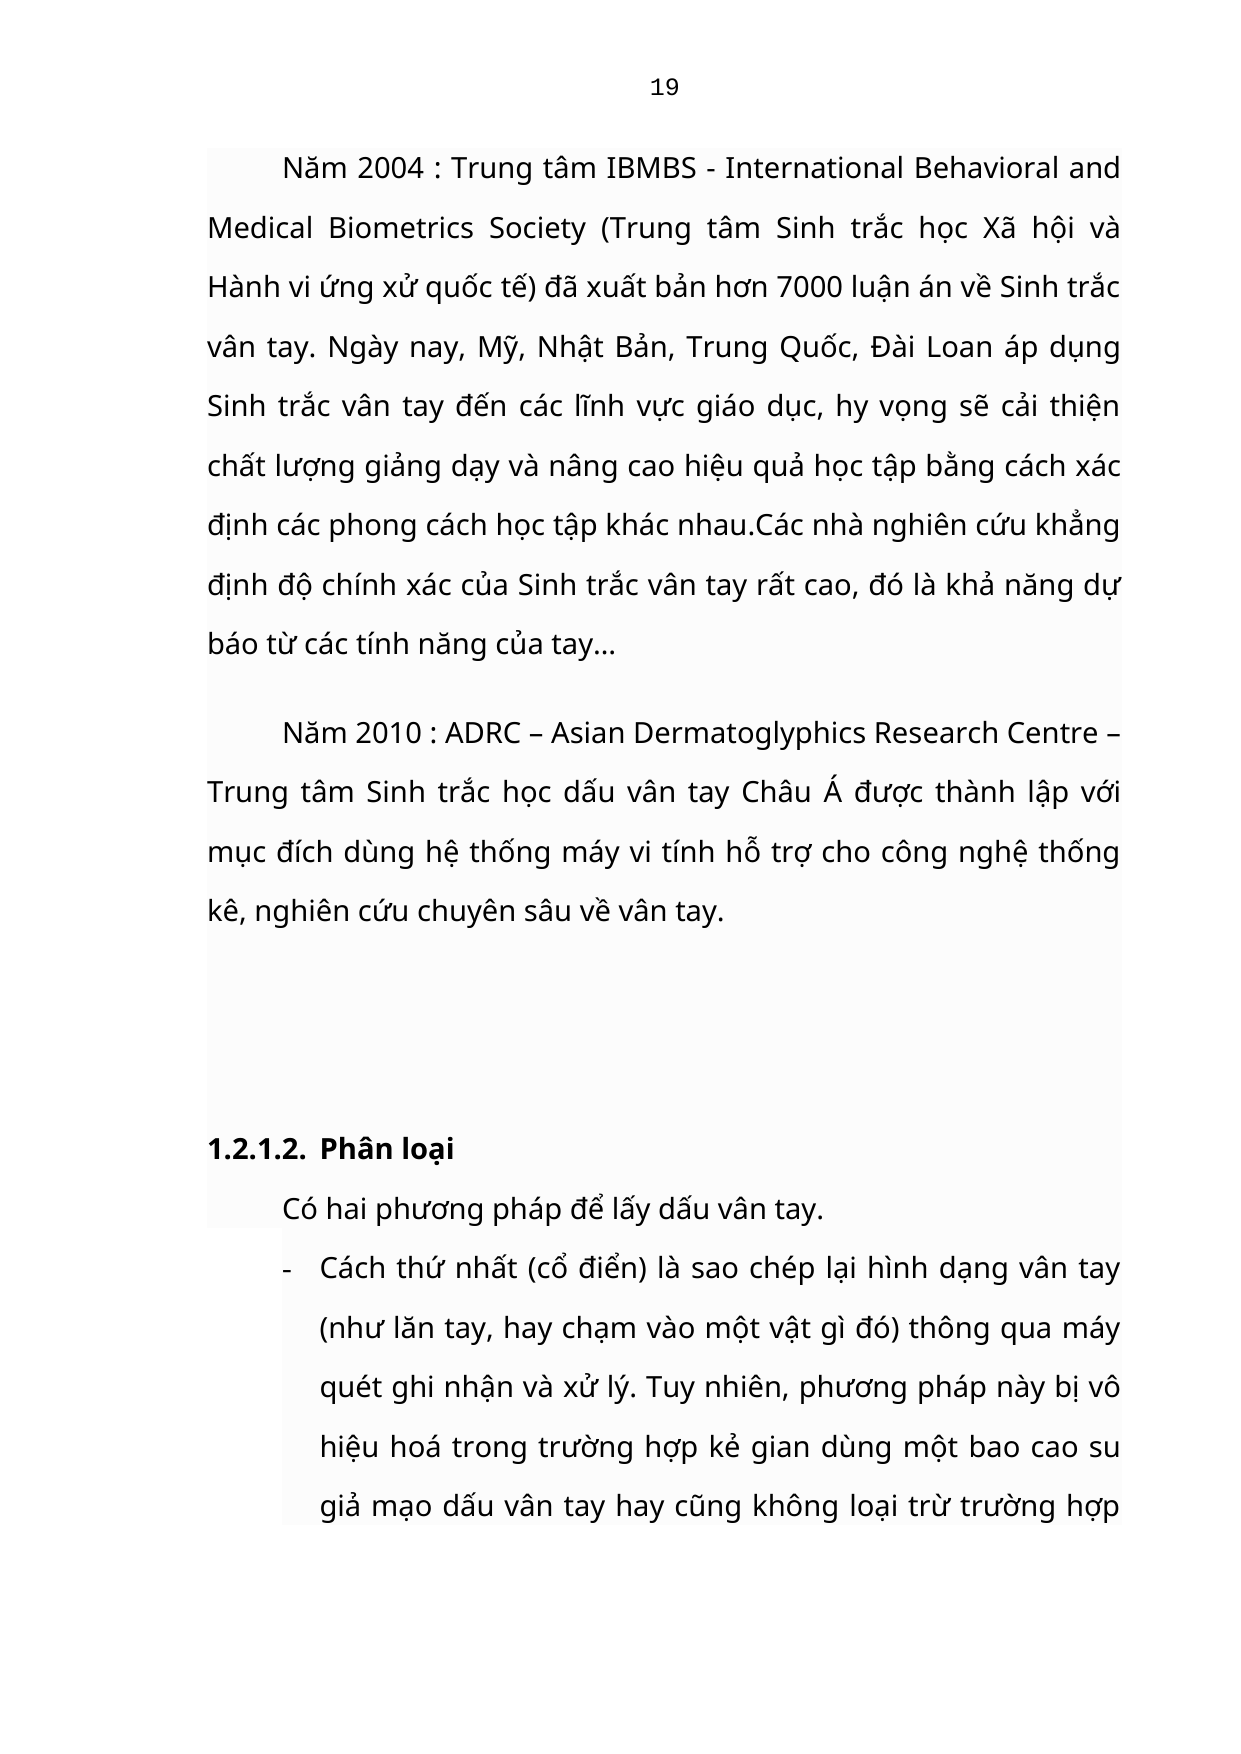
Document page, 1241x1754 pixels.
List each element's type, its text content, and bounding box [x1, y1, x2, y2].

text Năm 2004 : Trung tâm IBMBS - International Behavioral and Medical Biometrics Society (Trung tâm Sinh trắc học Xã hội và Hành vi ứng xử quốc tế) đã xuất bản hơn 7000 luận án về Sinh trắc vân tay. Ngày nay, Mỹ, Nhật Bản, Trung Quốc, Đài Loan áp dụng Sinh trắc vân tay đến các lĩnh vực giáo dục, hy vọng sẽ cải thiện chất lượng giảng dạy và nâng cao hiệu quả học tập bằng cách xác định các phong cách học tập khác nhau.Các nhà nghiên cứu khẳng định độ chính xác của Sinh trắc vân tay rất cao, đó là khả năng dự báo từ các tính năng của tay… [207, 148, 1122, 663]
text Năm 2010 : ADRC – Asian Dermatoglyphics Research Centre – Trung tâm Sinh trắc học dấu vân tay Châu Á được thành lập với mục đích dùng hệ thống máy vi tính hỗ trợ cho công nghệ thống kê, nghiên cứu chuyên sâu về vân tay. [207, 712, 1122, 930]
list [282, 1247, 1122, 1525]
text Có hai phương pháp để lấy dấu vân tay. [207, 1188, 1122, 1228]
list Phân loại [207, 1128, 1122, 1168]
